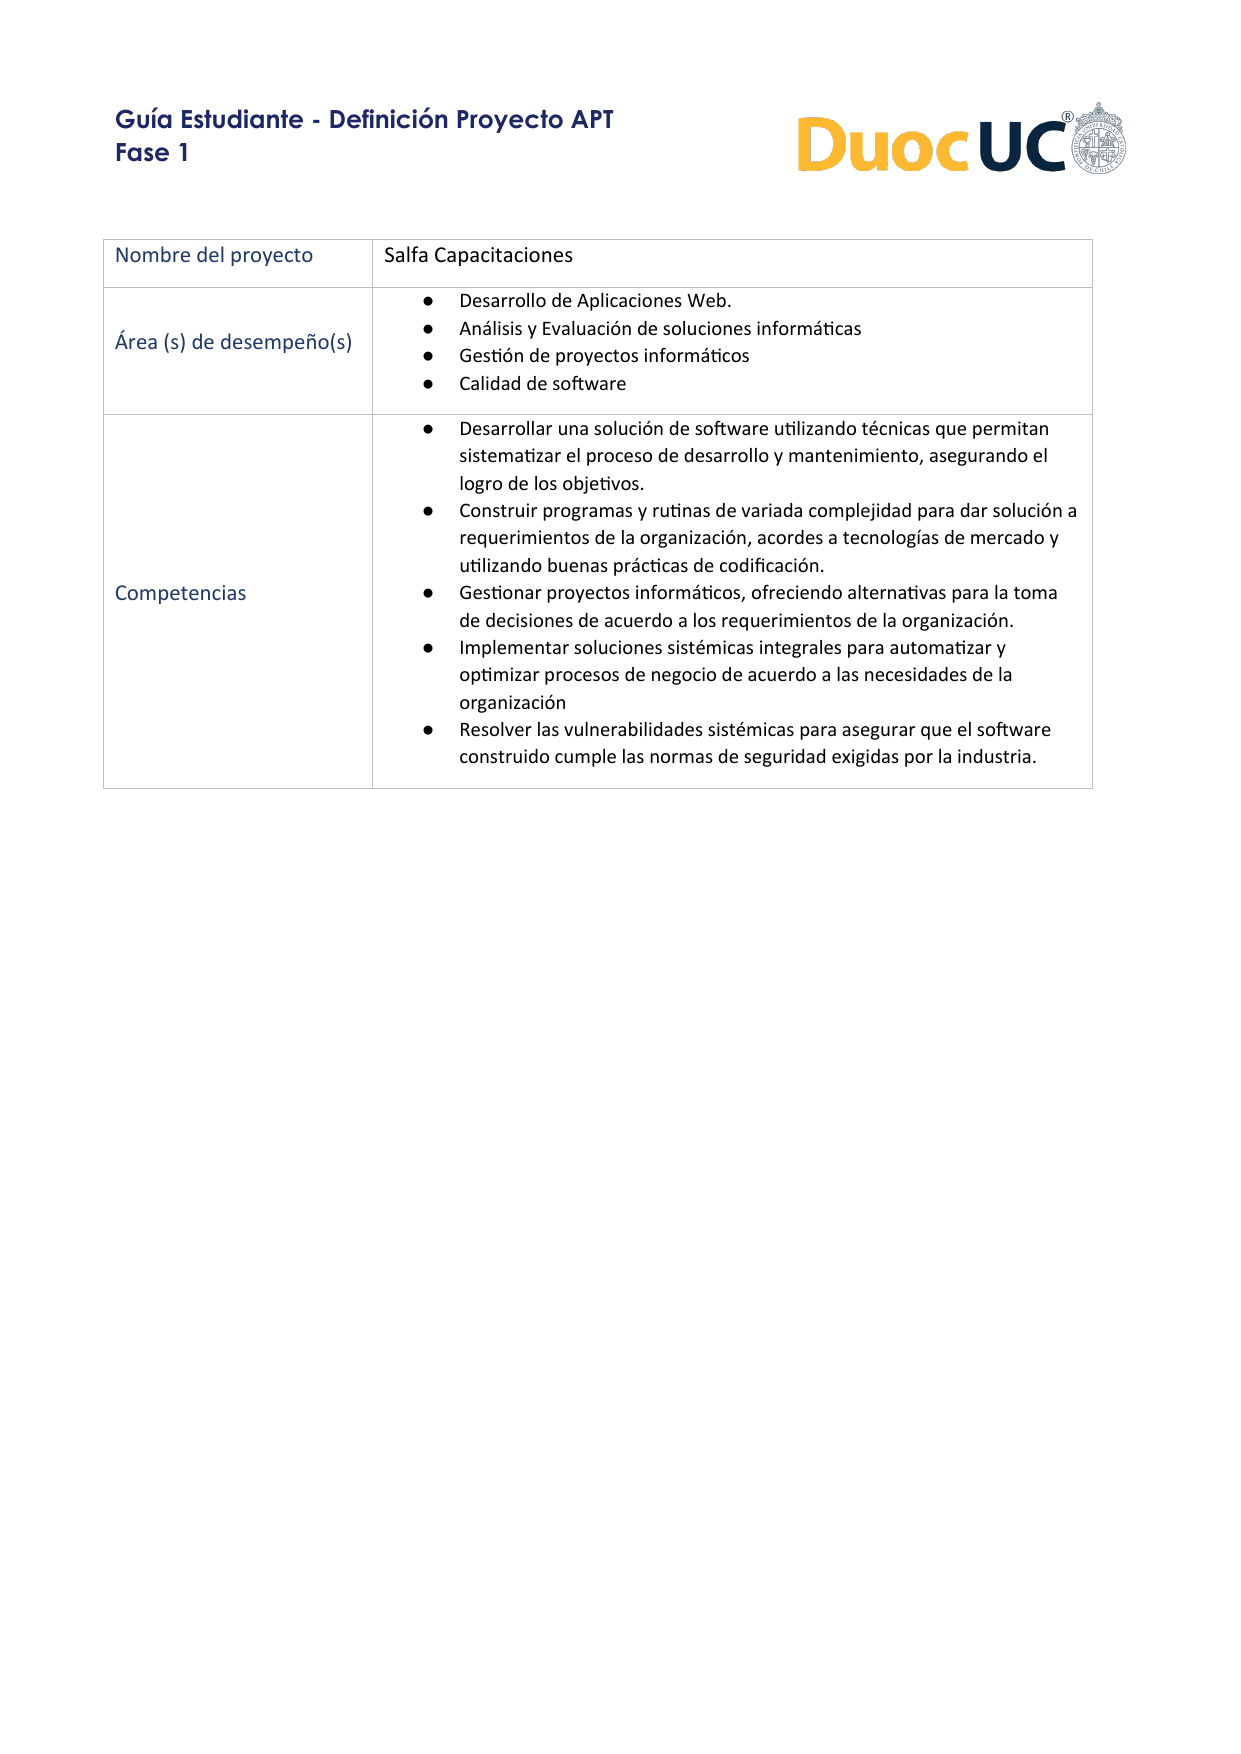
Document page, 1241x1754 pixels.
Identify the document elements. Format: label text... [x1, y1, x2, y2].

table_cell Área (s) de desempeño(s) [104, 288, 372, 414]
table_cell Desarrollar una solución de software utilizando técnicas que permitan sistematizar el proceso de desarrollo y mantenimiento, asegurando el logro de los objetivos. Construir programas y rutinas de variada complejidad para dar solución a requerimientos de la organización, acordes a tecnologías de mercado y utilizando buenas prácticas de codificación. Gestionar proyectos informáticos, ofreciendo alternativas para la toma de decisiones de acuerdo a los requerimientos de la organización. Implementar soluciones sistémicas integrales para automatizar y optimizar procesos de negocio de acuerdo a las necesidades de la organización Resolver las vulnerabilidades sistémicas para asegurar que el software construido cumple las normas de seguridad exigidas por la industria. [373, 415, 1092, 788]
table_cell Desarrollo de Aplicaciones Web. Análisis y Evaluación de soluciones informáticas Gestión de proyectos informáticos Calidad de software [373, 288, 1092, 414]
table_header Nombre del proyecto [104, 240, 372, 287]
picture [798, 102, 1126, 174]
table_cell Competencias [104, 415, 372, 788]
table_header Salfa Capacitaciones [373, 240, 1092, 287]
